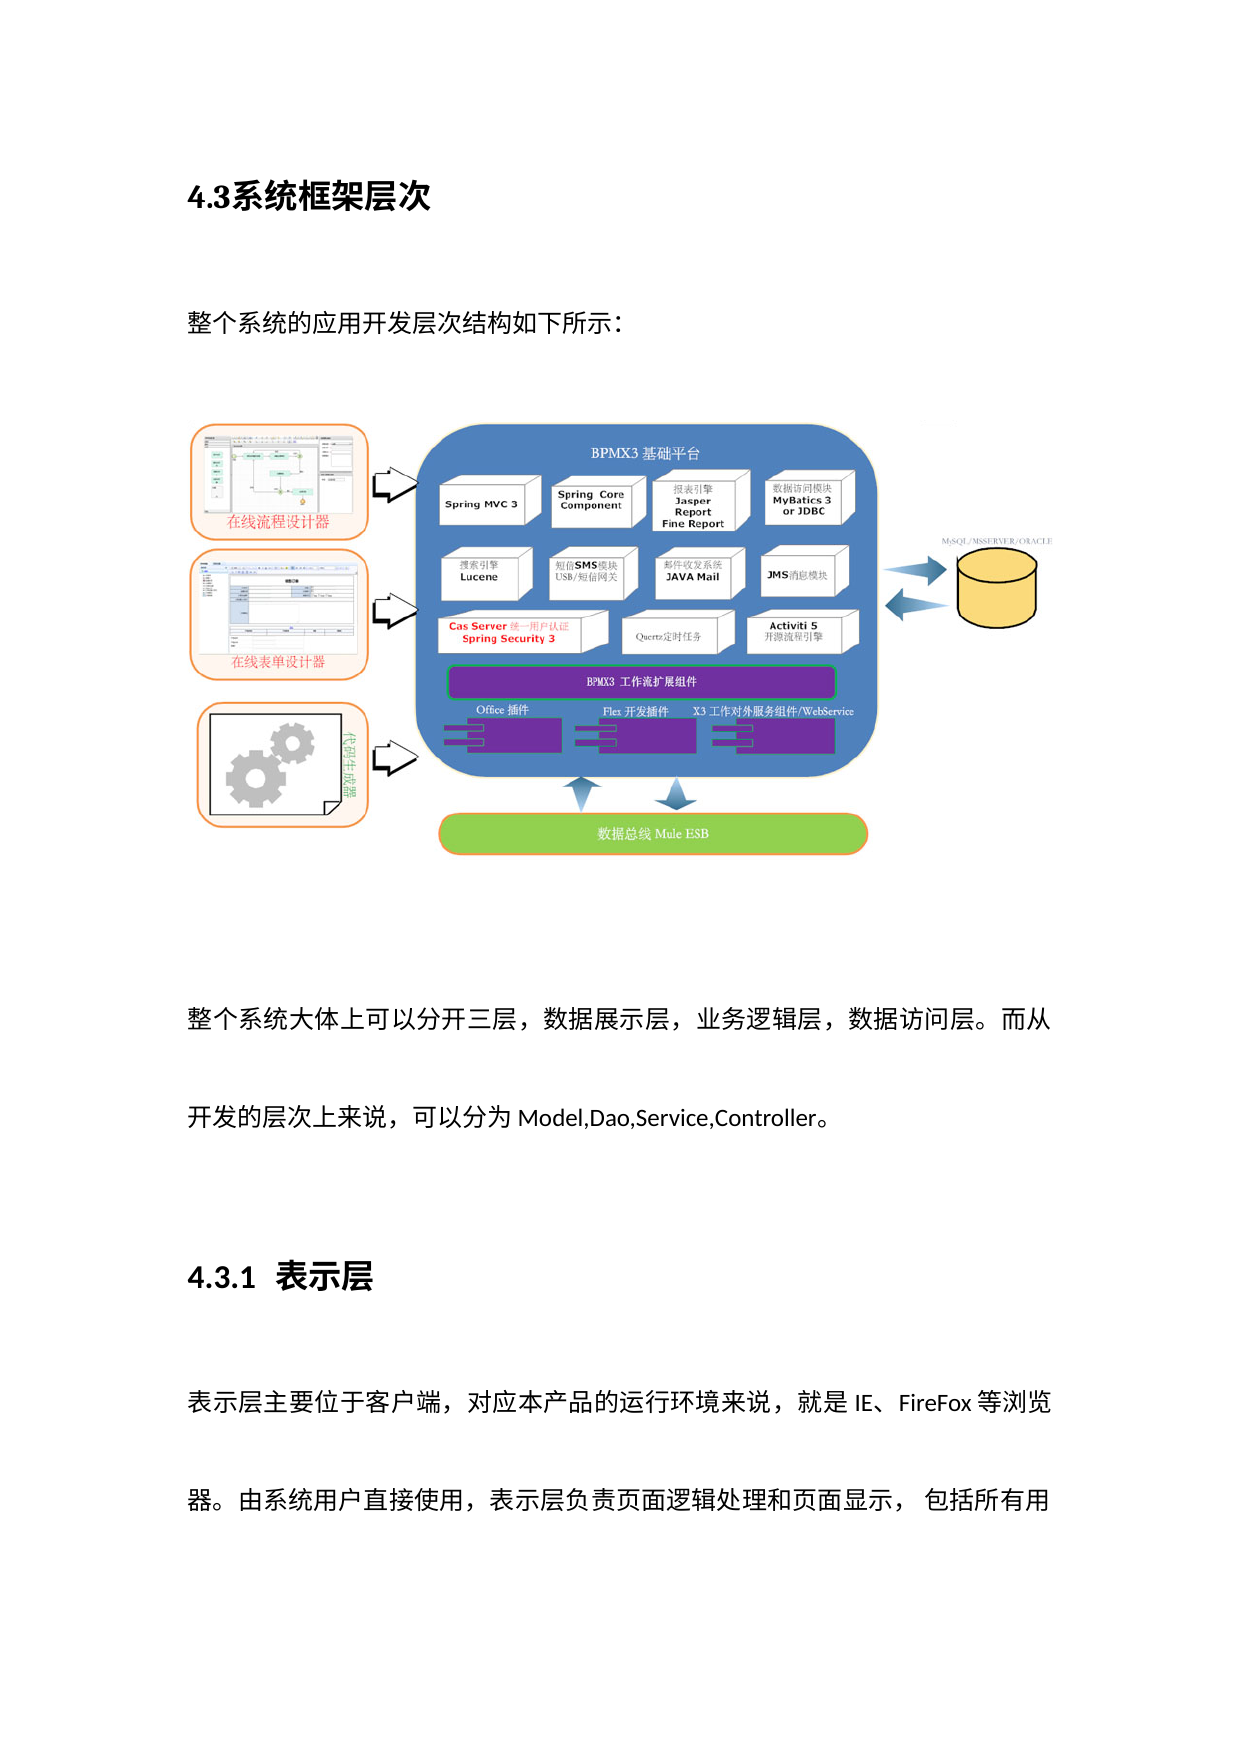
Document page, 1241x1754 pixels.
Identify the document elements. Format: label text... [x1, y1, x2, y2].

picture [187, 420, 1053, 871]
text 整个系统的应用开发层次结构如下所示： [187, 289, 1053, 354]
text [187, 1368, 1053, 1531]
text 整个系统大体上可以分开三层，数据展示层，业务逻辑层，数据访问层。而从开发的层次上来说，可以分为Model,Dao,Service,Controller。 [187, 986, 1053, 1148]
subtitle 表示层 [187, 1241, 1053, 1306]
subtitle 系统框架层次 [187, 162, 1053, 227]
